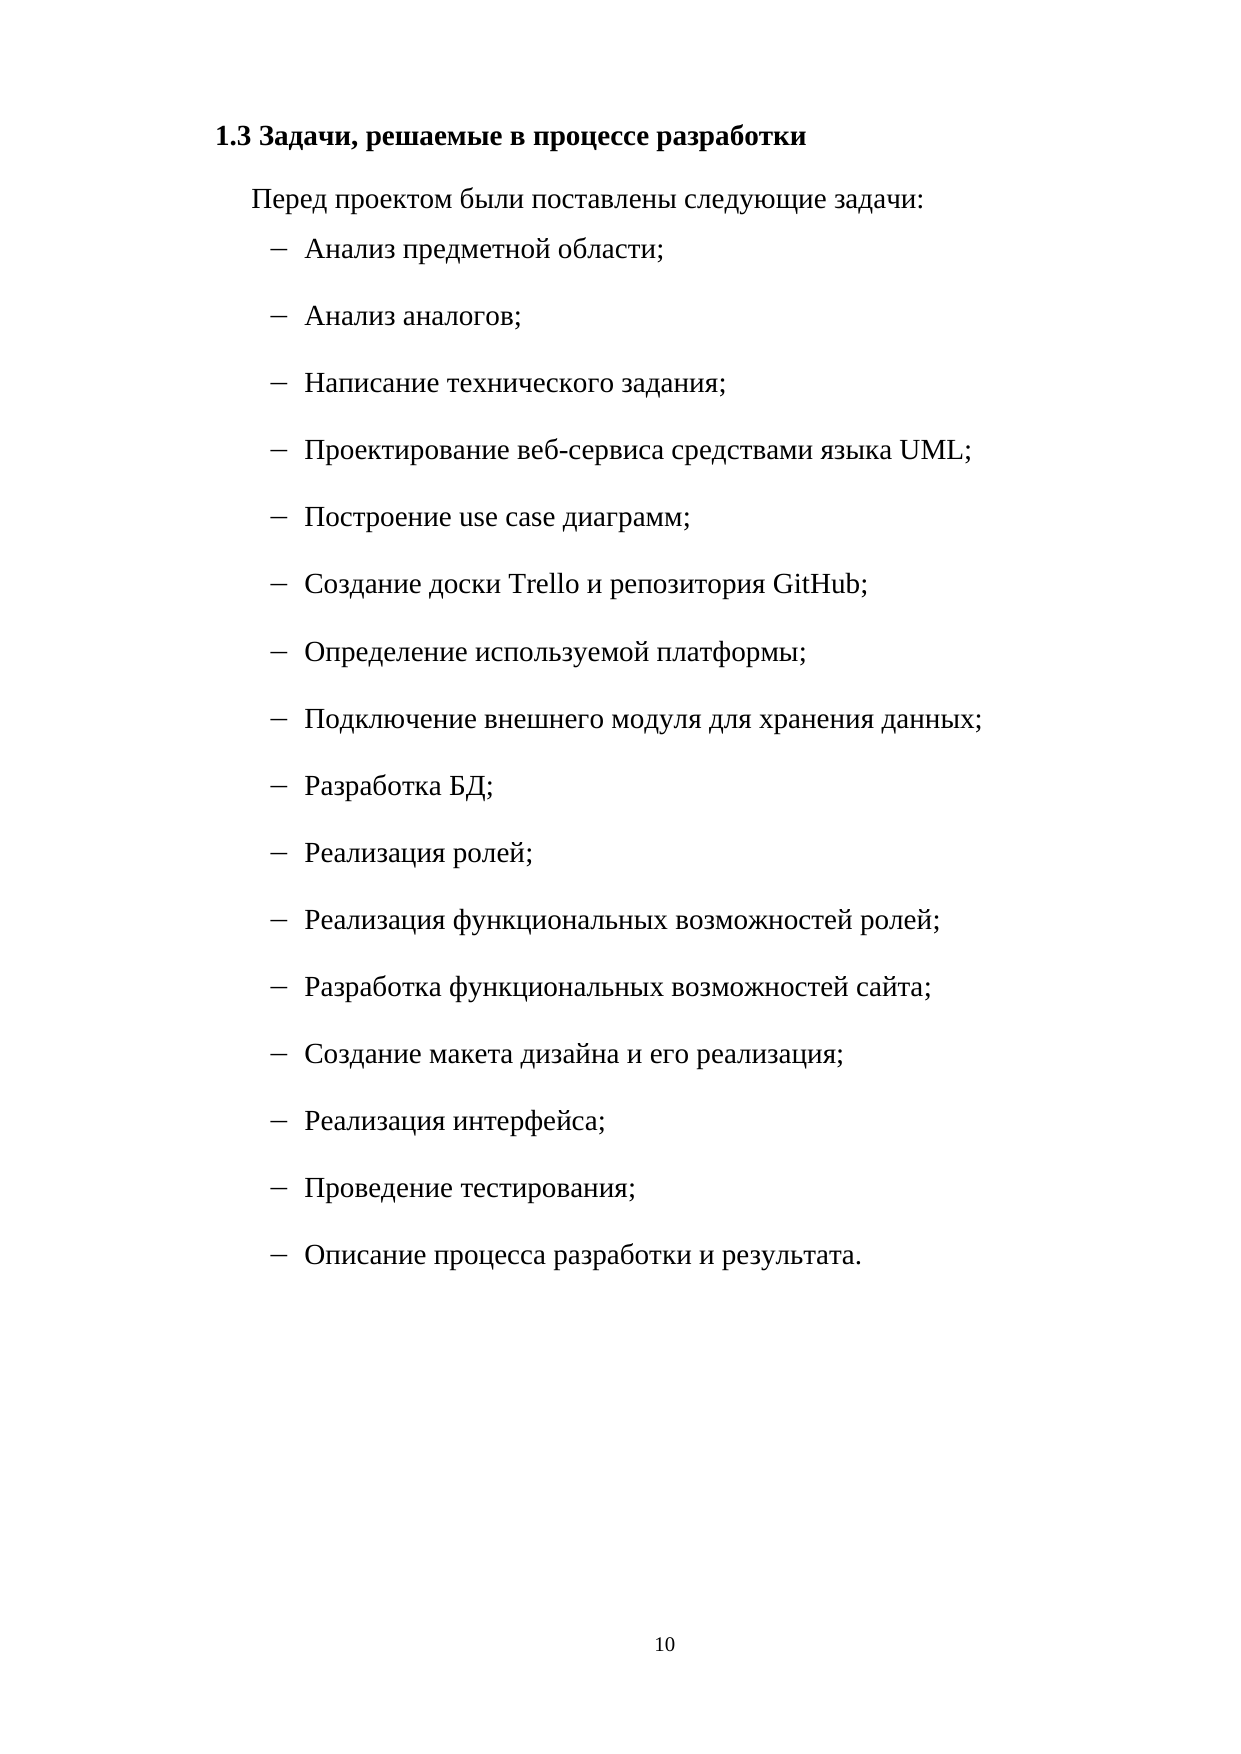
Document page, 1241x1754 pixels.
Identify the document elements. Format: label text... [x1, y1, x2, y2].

text Анализ предметной области; [267, 231, 1152, 265]
text Описание процесса разработки и результата. [267, 1237, 1152, 1271]
text Подключение внешнего модуля для хранения данных; [267, 701, 1152, 734]
text Перед проектом были поставлены следующие задачи: [177, 181, 1152, 214]
text Реализация функциональных возможностей ролей; [267, 902, 1152, 936]
text Написание технического задания; [267, 365, 1152, 399]
text Проведение тестирования; [267, 1170, 1152, 1204]
text Реализация ролей; [267, 835, 1152, 869]
text Создание макета дизайна и его реализация; [267, 1036, 1152, 1070]
text Проектирование веб-сервиса средствами языка UML; [267, 432, 1152, 466]
text Анализ аналогов; [267, 298, 1152, 332]
list Задачи, решаемые в процессе разработки [215, 118, 1152, 152]
text Построение use case диаграмм; [267, 499, 1152, 533]
text Реализация интерфейса; [267, 1103, 1152, 1137]
text Создание доски Trello и репозитория GitHub; [267, 567, 1152, 600]
text Разработка функциональных возможностей сайта; [267, 969, 1152, 1003]
text Разработка БД; [267, 768, 1152, 802]
text Определение используемой платформы; [267, 634, 1152, 667]
